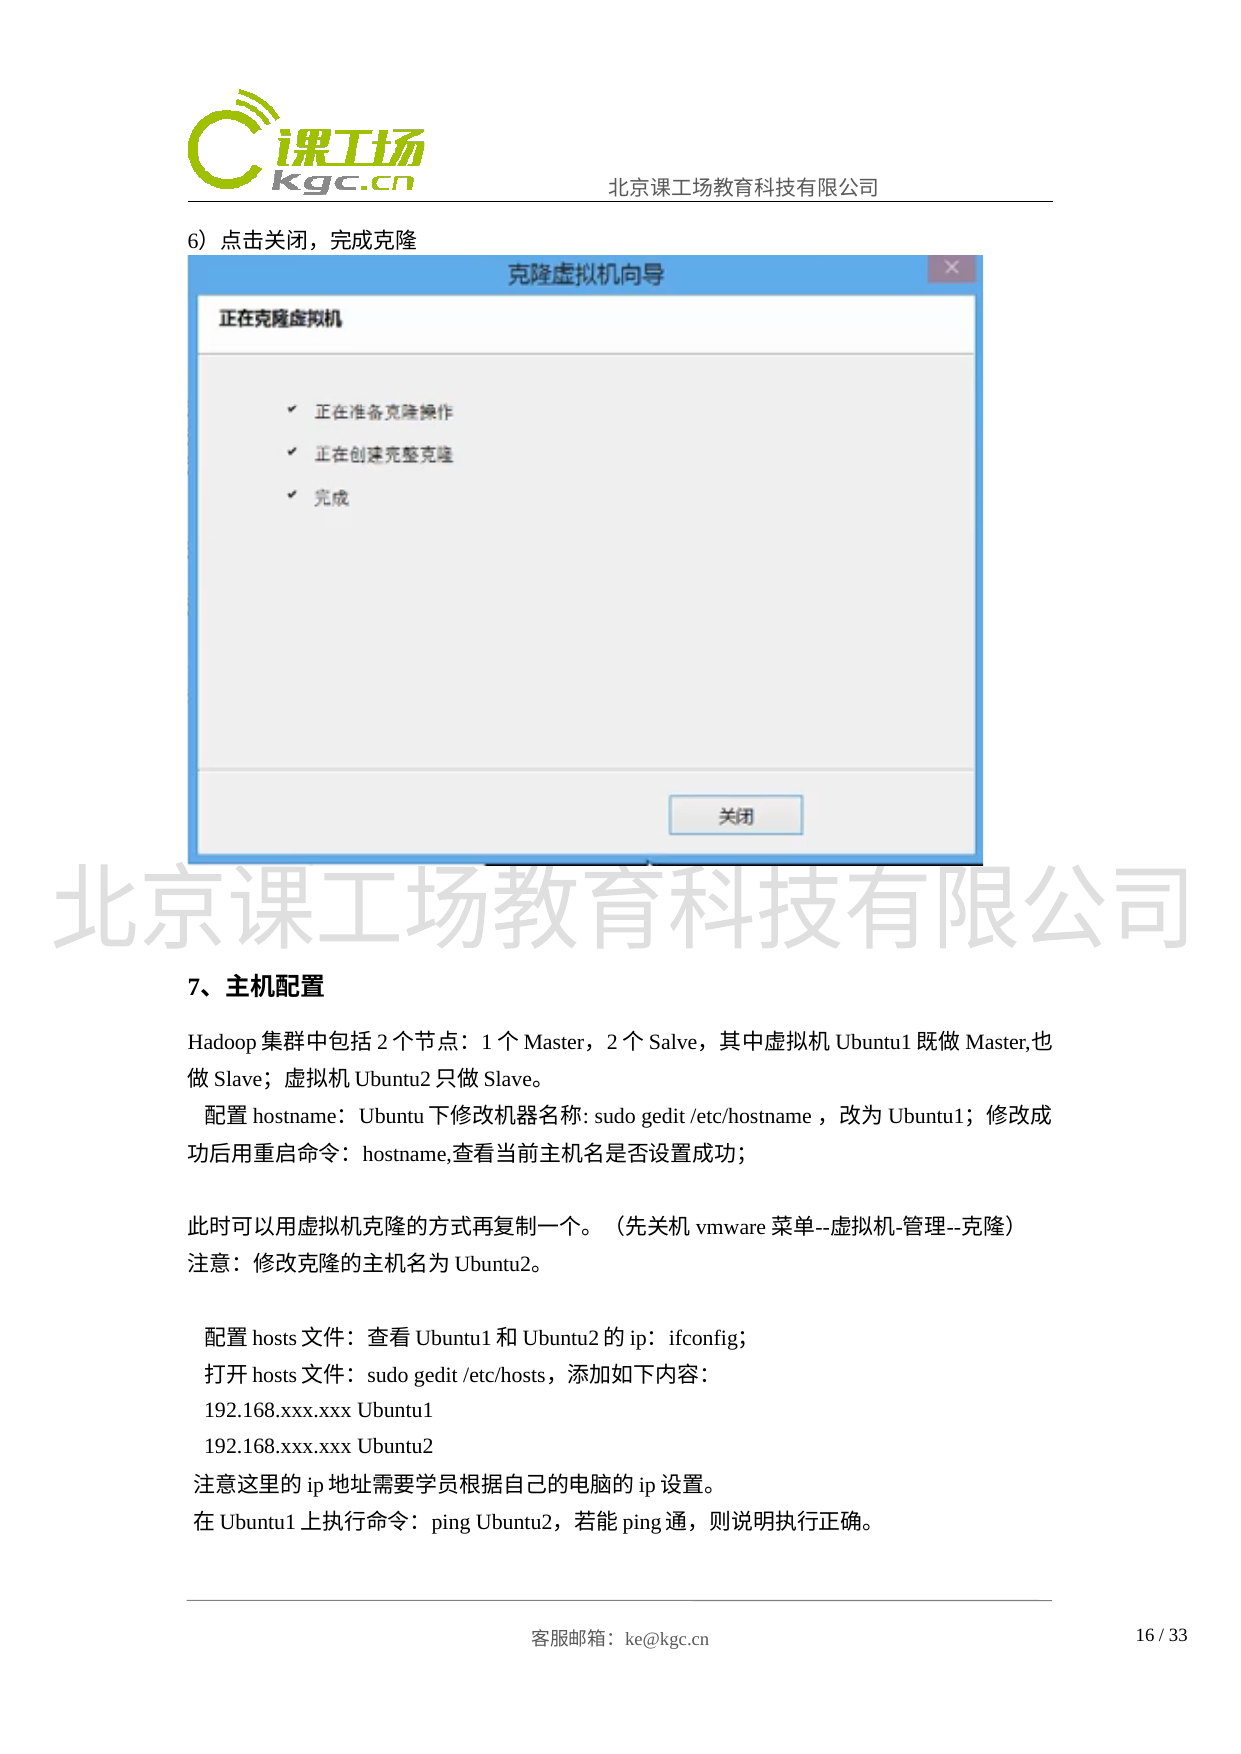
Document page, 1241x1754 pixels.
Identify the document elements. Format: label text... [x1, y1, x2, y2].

picture [187, 88, 425, 195]
text 192.168.xxx.xxx Ubuntu1 [187, 1394, 1053, 1426]
text 打开hosts文件：sudo gedit /etc/hosts，添加如下内容： [187, 1356, 1053, 1389]
text 此时可以用虚拟机克隆的方式再复制一个。（先关机 vmware 菜单--虚拟机-管理--克隆） [187, 1209, 1053, 1241]
text 注意：修改克隆的主机名为Ubuntu2。 [187, 1246, 1053, 1278]
text 配置hostname：Ubuntu下修改机器名称: sudo gedit /etc/hostname ，改为Ubuntu1；修改成功后用重启命令：hostname,查看当前主机名是否设置成功； [187, 1098, 1053, 1168]
text 配置hosts文件：查看Ubuntu1和Ubuntu2的ip：ifconfig； [187, 1319, 1053, 1352]
text 192.168.xxx.xxx Ubuntu2 [187, 1430, 1053, 1462]
subtitle 7、主机配置 [187, 952, 1053, 1017]
picture [187, 255, 984, 866]
text 在Ubuntu1上执行命令：ping Ubuntu2，若能ping通，则说明执行正确。 [187, 1503, 1053, 1536]
text Hadoop集群中包括2个节点：1个Master，2个Salve，其中虚拟机Ubuntu1既做Master,也做Slave；虚拟机Ubuntu2只做Slave。 [187, 1023, 1053, 1093]
text 注意这里的ip地址需要学员根据自己的电脑的ip设置。 [187, 1466, 1053, 1499]
list 6）点击关闭，完成克隆 [187, 223, 1053, 255]
